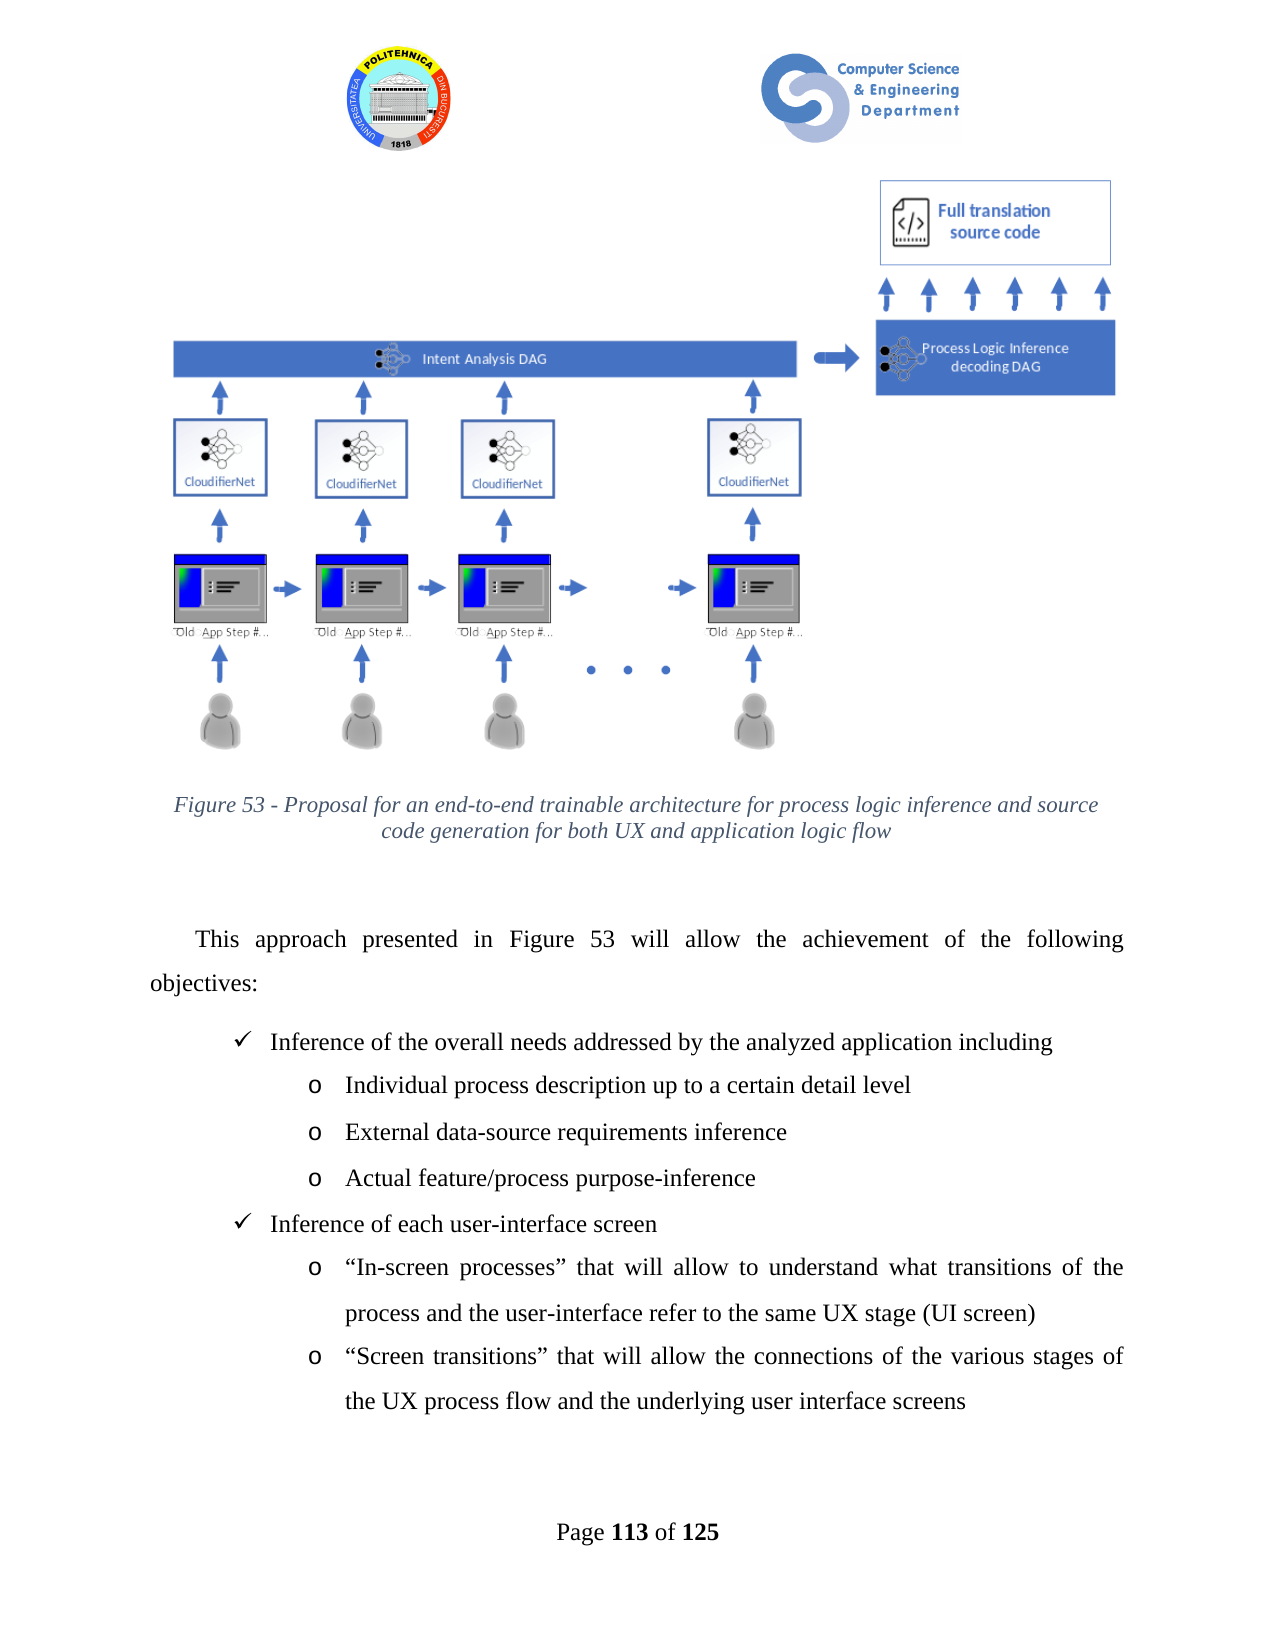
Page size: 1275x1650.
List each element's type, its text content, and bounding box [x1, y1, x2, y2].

list External data-source requirements inference [307, 1117, 1125, 1148]
list Actual feature/process purpose-inference [307, 1163, 1125, 1194]
list “In-screen processes” that will allow to understand what transitions of the process and the user-interface refer to the same UX stage (UI screen) [307, 1252, 1125, 1326]
list Individual process description up to a certain detail level [307, 1071, 1125, 1101]
table_header Figure 53 - Proposal for an end-to-end trainable architecture for process logic inference and source code generation for both UX and application logic flow [150, 179, 1125, 865]
picture [346, 46, 451, 151]
text This approach presented in Figure 49 will allow the achievement of the following objectives: [150, 924, 1125, 996]
list “Screen transitions” that will allow the connections of the various stages of the UX process flow and the underlying user interface screens [307, 1341, 1125, 1415]
list Inference of each user-interface screen [232, 1209, 1125, 1238]
picture [760, 53, 963, 144]
list Inference of the overall needs addressed by the analyzed application including [232, 1027, 1125, 1056]
